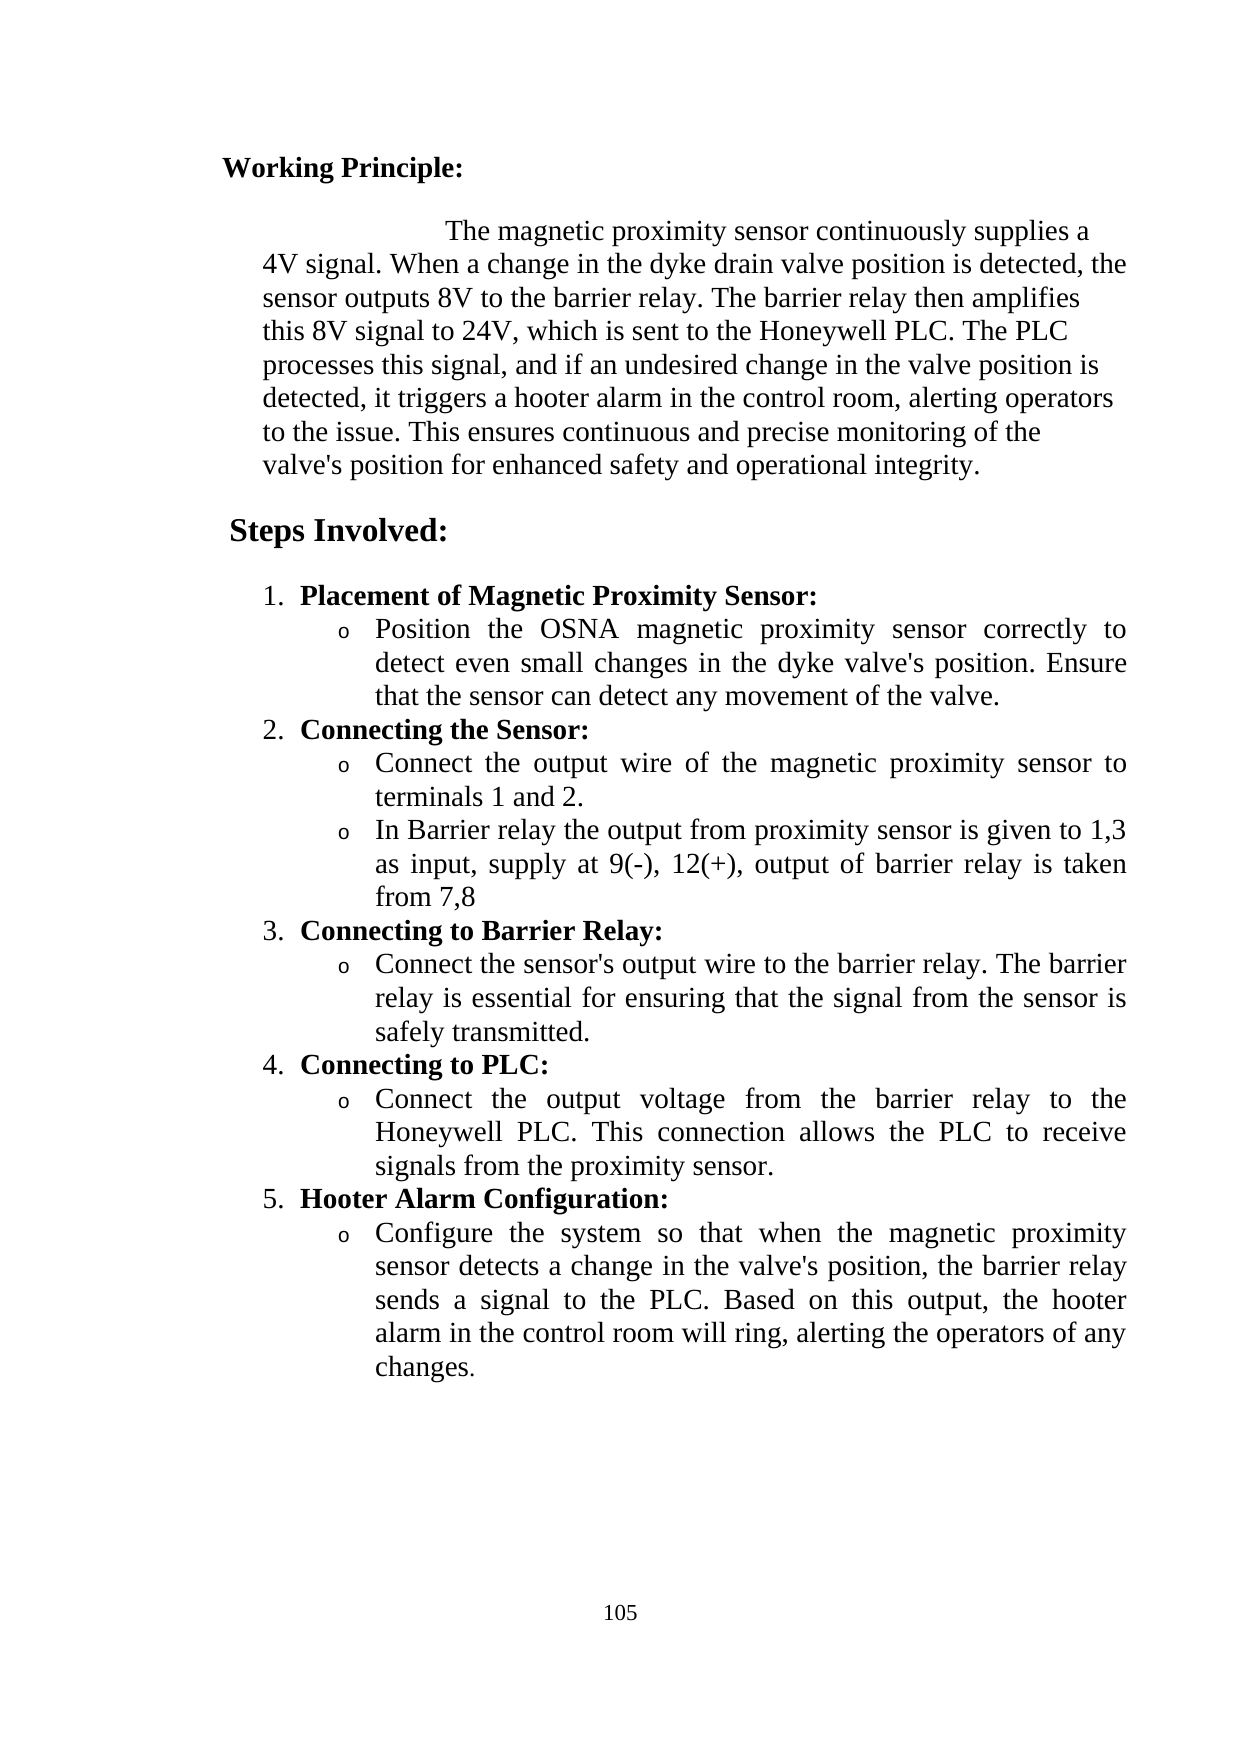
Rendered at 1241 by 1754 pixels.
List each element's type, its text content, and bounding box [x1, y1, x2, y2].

list Connect the output wire of the magnetic proximity sensor to terminals 1 and 2. [337, 745, 1128, 812]
text Steps Involved: [112, 510, 1128, 548]
list In Barrier relay the output from proximity sensor is given to 1,3 as input, supply at 9(-), 12(+), output of barrier relay is taken from 7,8 [337, 812, 1128, 913]
list Connecting the Sensor: [262, 712, 1128, 745]
list Connect the output voltage from the barrier relay to the Honeywell PLC. This connection allows the PLC to receive signals from the proximity sensor. [337, 1081, 1128, 1181]
list Configure the system so that when the magnetic proximity sensor detects a change in the valve's position, the barrier relay sends a signal to the PLC. Based on this output, the hooter alarm in the control room will ring, alerting the operators of any changes. [337, 1215, 1128, 1383]
text The magnetic proximity sensor continuously supplies a 4V signal. When a change in the dyke drain valve position is detected, the sensor outputs 8V to the barrier relay. The barrier relay then amplifies this 8V signal to 24V, which is sent to the Honeywell PLC. The PLC processes this signal, and if an undesired change in the valve position is detected, it triggers a hooter alarm in the control room, alerting operators to the issue. This ensures continuous and precise monitoring of the valve's position for enhanced safety and operational integrity. [262, 213, 1128, 481]
list Hooter Alarm Configuration: [262, 1181, 1128, 1215]
list Position the OSNA magnetic proximity sensor correctly to detect even small changes in the dyke valve's position. Ensure that the sensor can detect any movement of the valve. [337, 611, 1128, 712]
text Working Principle: [112, 150, 1128, 183]
list Connecting to Barrier Relay: [262, 913, 1128, 947]
list Connecting to PLC: [262, 1047, 1128, 1081]
list Connect the sensor's output wire to the barrier relay. The barrier relay is essential for ensuring that the signal from the sensor is safely transmitted. [337, 947, 1128, 1047]
list Placement of Magnetic Proximity Sensor: [262, 578, 1128, 611]
